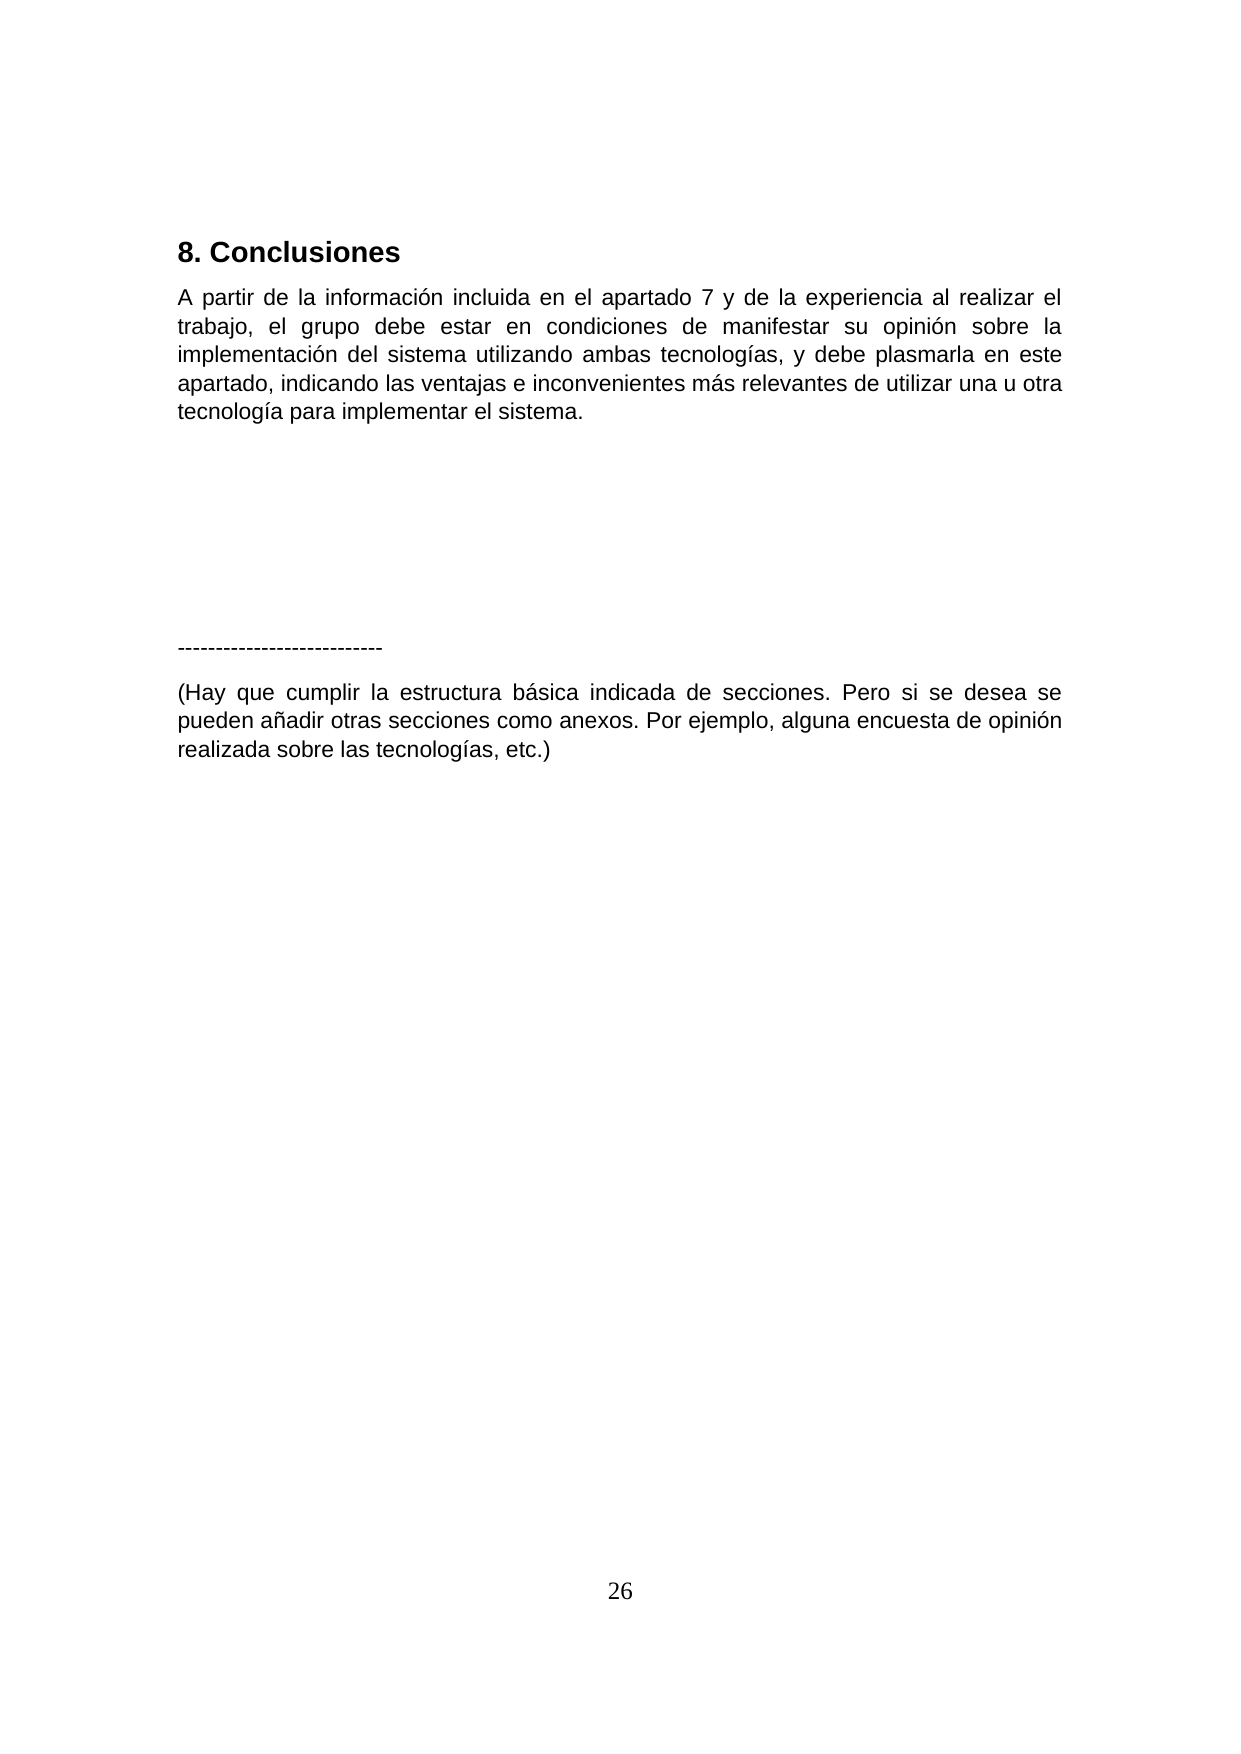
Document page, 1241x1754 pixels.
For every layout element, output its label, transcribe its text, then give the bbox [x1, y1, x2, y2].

text --------------------------- [177, 634, 1063, 660]
text A partir de la información incluida en el apartado 7 y de la experiencia al realizar el trabajo, el grupo debe estar en condiciones de manifestar su opinión sobre la implementación del sistema utilizando ambas tecnologías, y debe plasmarla en este apartado, indicando las ventajas e inconvenientes más relevantes de utilizar una u otra tecnología para implementar el sistema. [177, 284, 1063, 424]
subtitle 8. Conclusiones [177, 236, 1063, 269]
text (Hay que cumplir la estructura básica indicada de secciones. Pero si se desea se pueden añadir otras secciones como anexos. Por ejemplo, alguna encuesta de opinión realizada sobre las tecnologías, etc.) [177, 679, 1063, 762]
